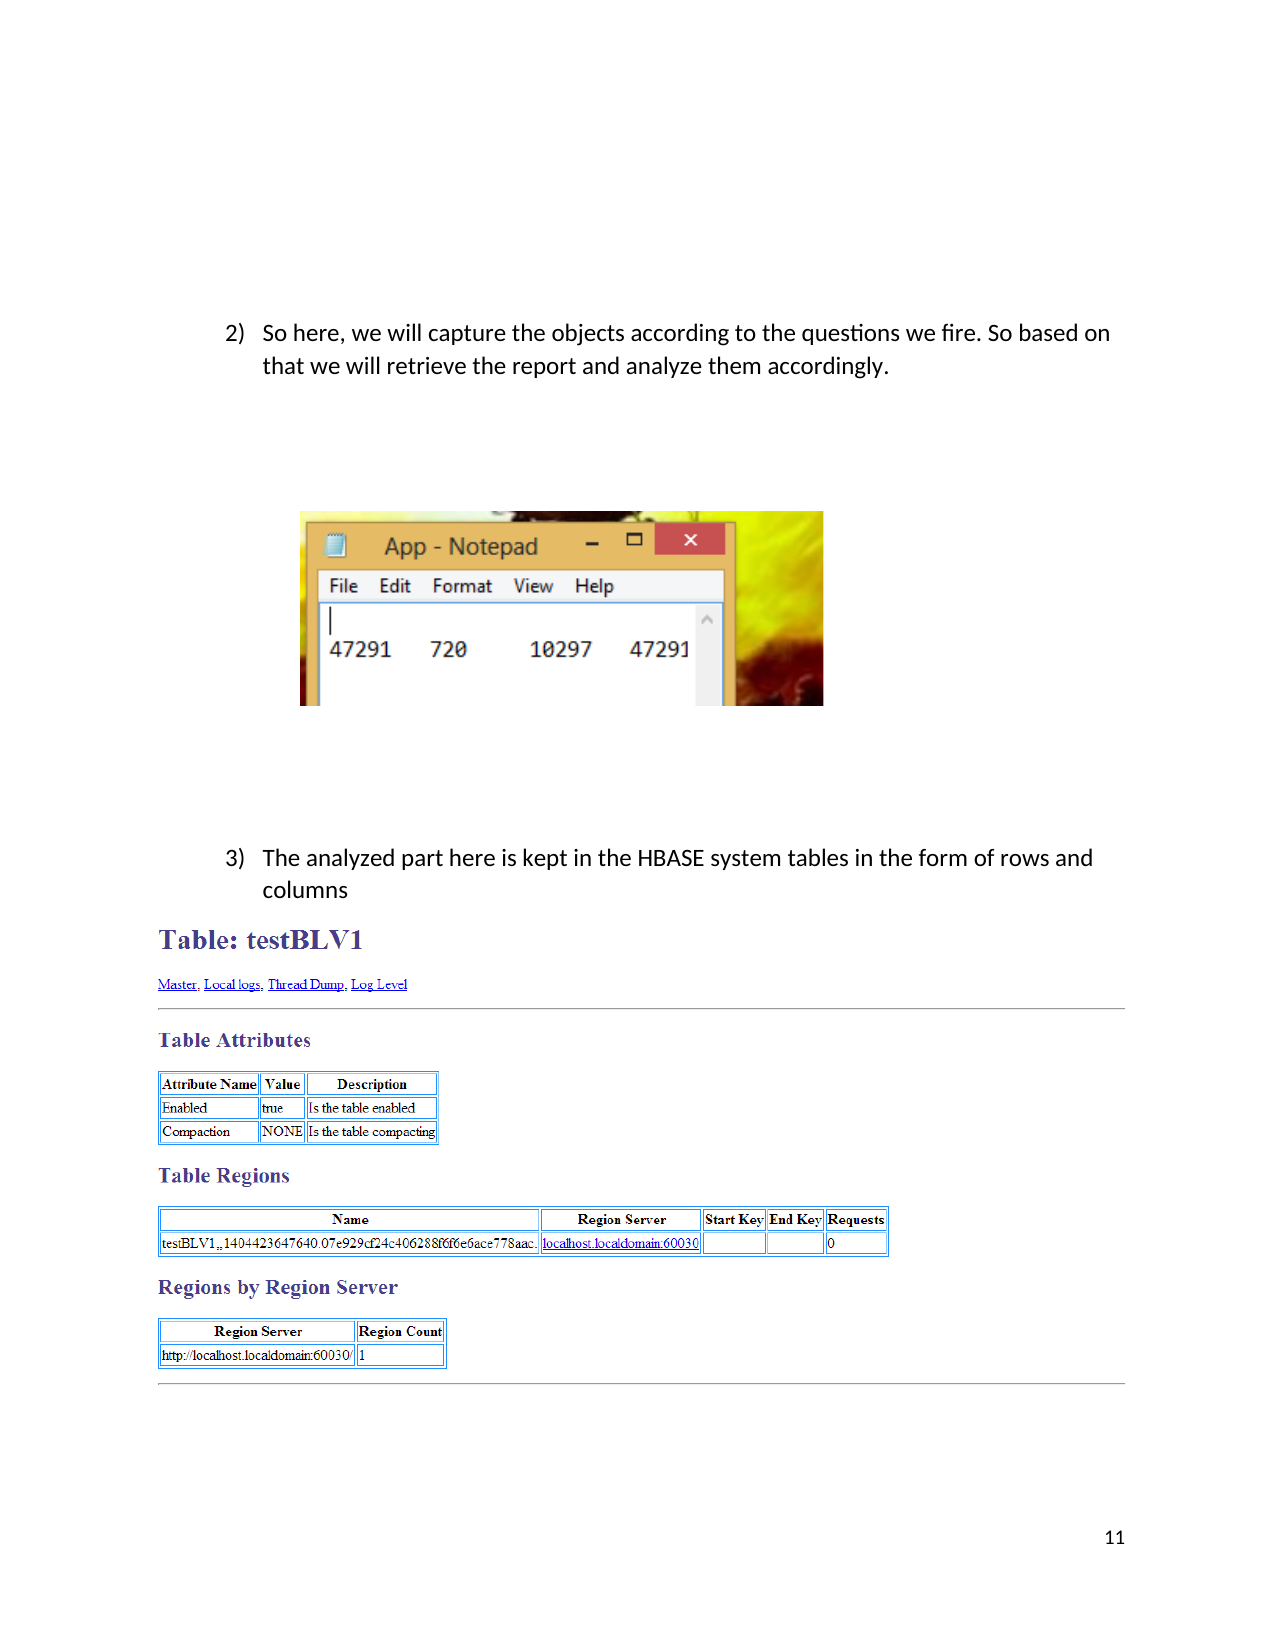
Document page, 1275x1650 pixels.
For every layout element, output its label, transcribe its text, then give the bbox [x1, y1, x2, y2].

picture [150, 924, 1125, 1391]
picture [300, 511, 824, 706]
list So here, we will capture the objects according to the questions we fire. So based on that we will retrieve the report and analyze them accordingly. [225, 317, 1125, 381]
list The analyzed part here is kept in the HBASE system tables in the form of rows and columns [225, 842, 1125, 905]
